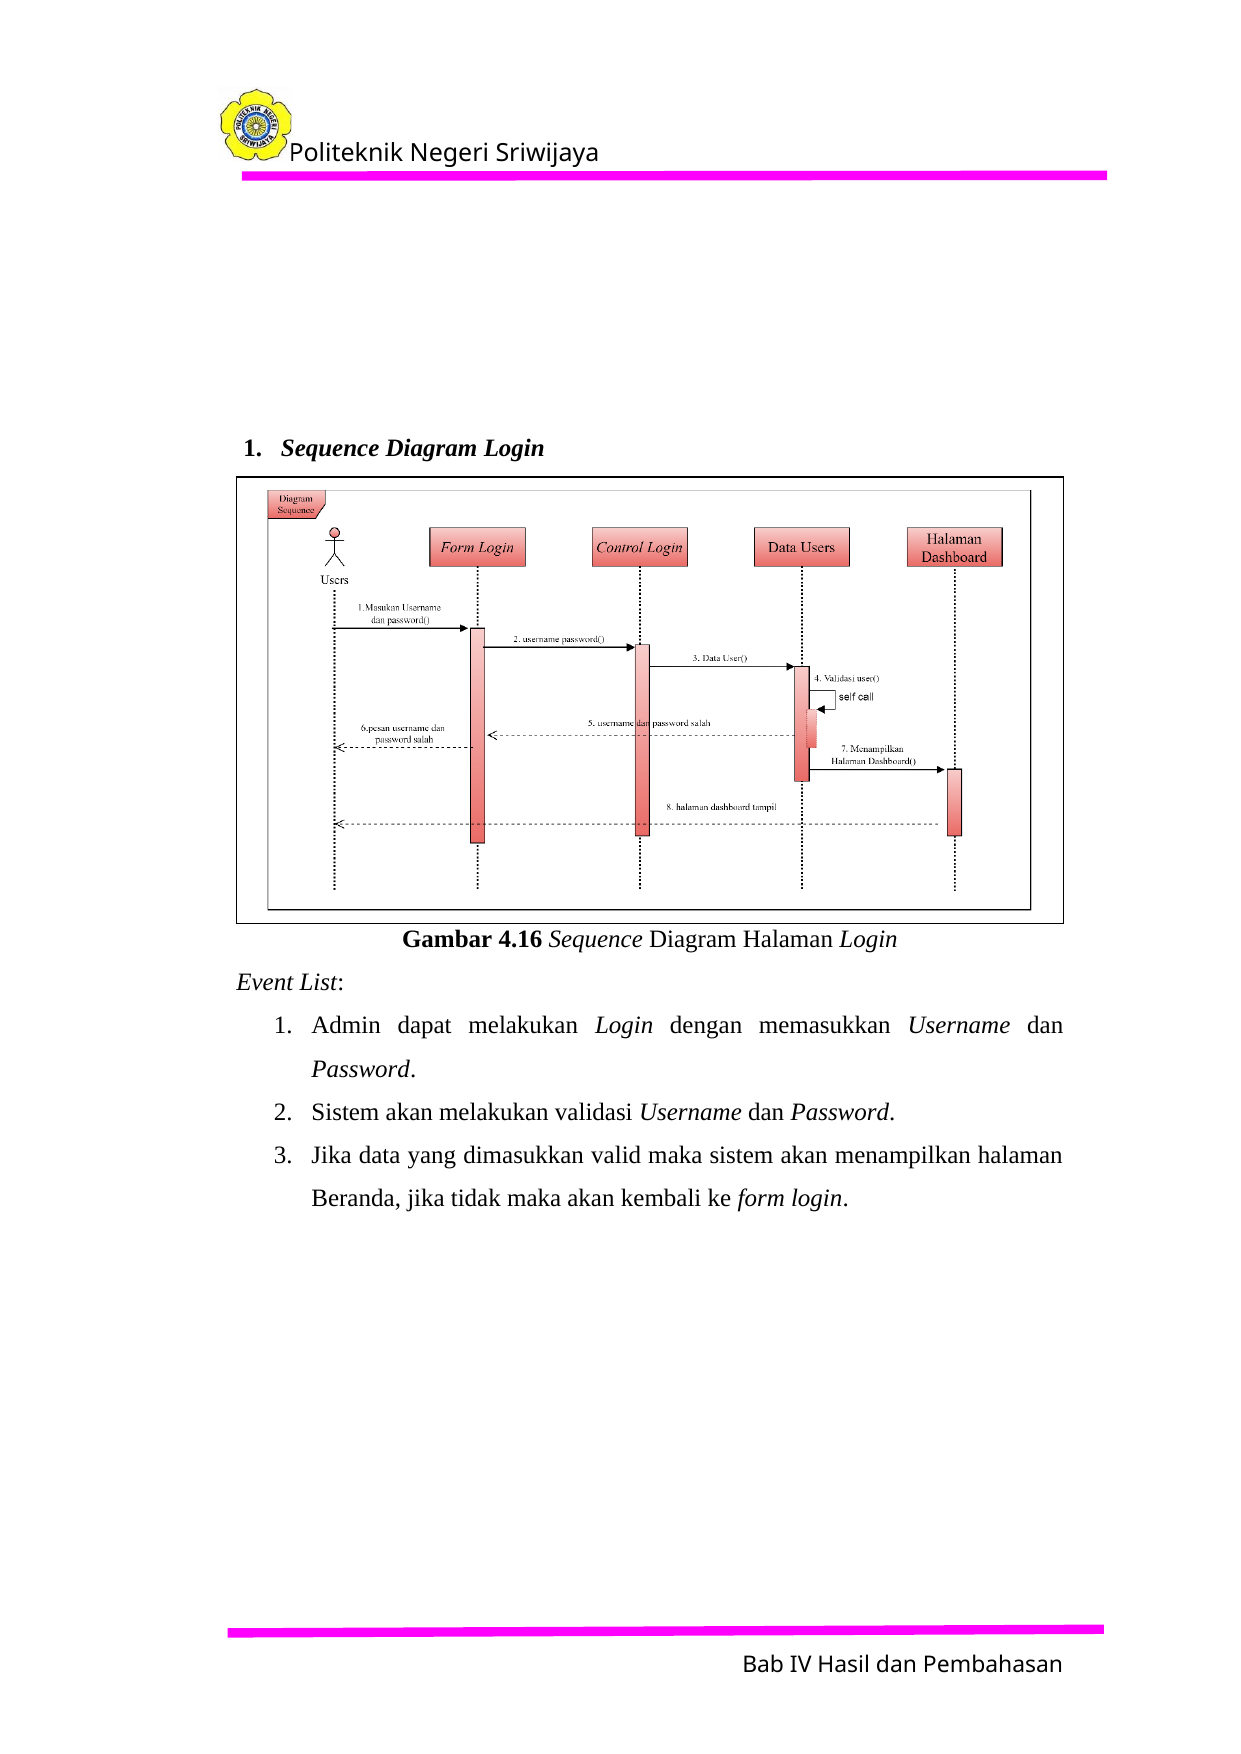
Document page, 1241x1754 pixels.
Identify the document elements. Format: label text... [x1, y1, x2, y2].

picture [267, 490, 1032, 911]
list Sistem akan melakukan validasi Username dan Password. [274, 1097, 1063, 1126]
text Event List: [236, 967, 1063, 996]
list Jika data yang dimasukkan valid maka sistem akan menampilkan halaman Beranda, jika tidak maka akan kembali ke form login. [274, 1140, 1063, 1212]
list Admin dapat melakukan Login dengan memasukkan Username dan Password. [274, 1011, 1063, 1082]
picture [216, 87, 292, 159]
table_header [237, 478, 1063, 923]
text Gambar 4.16 Sequence Diagram Halaman Login [236, 924, 1063, 953]
list Sequence Diagram Login [243, 433, 1063, 462]
